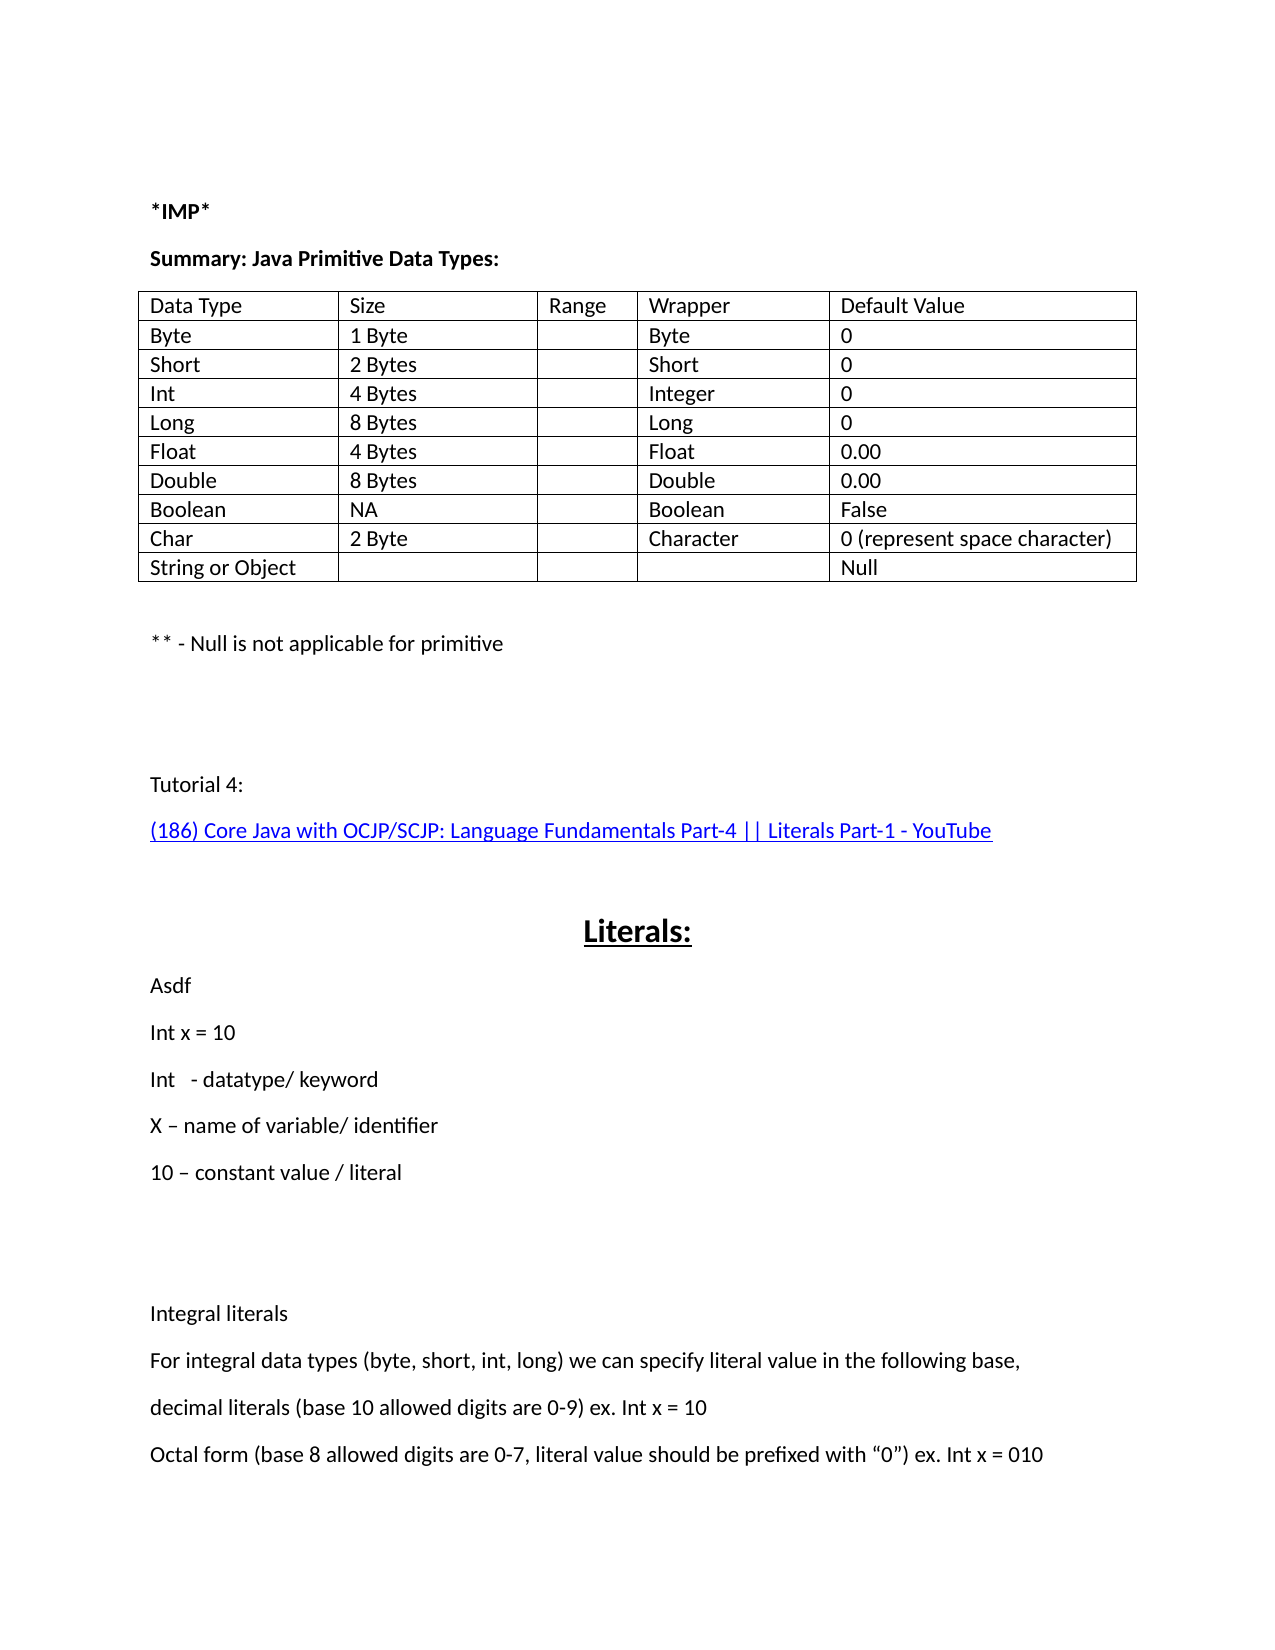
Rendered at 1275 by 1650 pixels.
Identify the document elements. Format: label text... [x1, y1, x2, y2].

table_cell Long [638, 408, 829, 436]
table_cell [538, 466, 637, 494]
text Summary: Java Primitive Data Types: [150, 244, 1125, 272]
table_cell Integer [638, 379, 829, 407]
table_cell 2 Byte [339, 524, 537, 552]
table_cell Boolean [638, 495, 829, 523]
table_cell Int [139, 379, 338, 407]
table_cell Boolean [139, 495, 338, 523]
table_cell Float [638, 437, 829, 465]
table_cell Byte [139, 321, 338, 349]
table_header Data Type [139, 292, 338, 320]
table_cell 0 [830, 408, 1136, 436]
table_cell [538, 350, 637, 378]
table_cell NA [339, 495, 537, 523]
table_cell String or Object [139, 553, 338, 581]
text decimal literals (base 10 allowed digits are 0-9) ex. Int x = 10 [150, 1393, 1125, 1421]
table_cell [339, 553, 537, 581]
table_cell [538, 437, 637, 465]
text Tutorial 4: [150, 770, 1125, 798]
text Octal form (base 8 allowed digits are 0-7, literal value should be prefixed with “0”) ex. Int x = 010 [150, 1440, 1125, 1468]
table_cell [538, 408, 637, 436]
text Integral literals [150, 1299, 1125, 1327]
table_cell False [830, 495, 1136, 523]
text Int - datatype/ keyword [150, 1065, 1125, 1093]
table_cell 0 [830, 350, 1136, 378]
table_cell [538, 321, 637, 349]
text Int x = 10 [150, 1018, 1125, 1046]
table_cell Character [638, 524, 829, 552]
table_header Default Value [830, 292, 1136, 320]
table_cell Short [139, 350, 338, 378]
text Literals: [150, 910, 1125, 951]
table_cell 8 Bytes [339, 466, 537, 494]
table_cell [538, 524, 637, 552]
table_cell [538, 553, 637, 581]
table_cell 0.00 [830, 466, 1136, 494]
table_cell 1 Byte [339, 321, 537, 349]
table_cell [538, 379, 637, 407]
table_cell 0.00 [830, 437, 1136, 465]
table_cell Short [638, 350, 829, 378]
text 10 – constant value / literal [150, 1158, 1125, 1187]
text (186) Core Java with OCJP/SCJP: Language Fundamentals Part-4 || Literals Part-1 - YouTube [150, 817, 1125, 845]
table_header Size [339, 292, 537, 320]
table_cell 0 [830, 321, 1136, 349]
table_header Wrapper [638, 292, 829, 320]
table_cell Null [830, 553, 1136, 581]
table_cell Float [139, 437, 338, 465]
text Asdf [150, 971, 1125, 999]
table_cell Double [638, 466, 829, 494]
table_cell 2 Bytes [339, 350, 537, 378]
table_header Range [538, 292, 637, 320]
table_cell Long [139, 408, 338, 436]
table_cell 4 Bytes [339, 379, 537, 407]
text ** - Null is not applicable for primitive [150, 629, 1125, 657]
table_cell [638, 553, 829, 581]
table_cell Double [139, 466, 338, 494]
text *IMP* [150, 197, 1125, 225]
table_cell 4 Bytes [339, 437, 537, 465]
table_cell Char [139, 524, 338, 552]
table_cell 0 [830, 379, 1136, 407]
table_cell Byte [638, 321, 829, 349]
table_cell 8 Bytes [339, 408, 537, 436]
table_cell 0 (represent space character) [830, 524, 1136, 552]
text For integral data types (byte, short, int, long) we can specify literal value in the following base, [150, 1346, 1125, 1374]
table_cell [538, 495, 637, 523]
text X – name of variable/ identifier [150, 1112, 1125, 1140]
